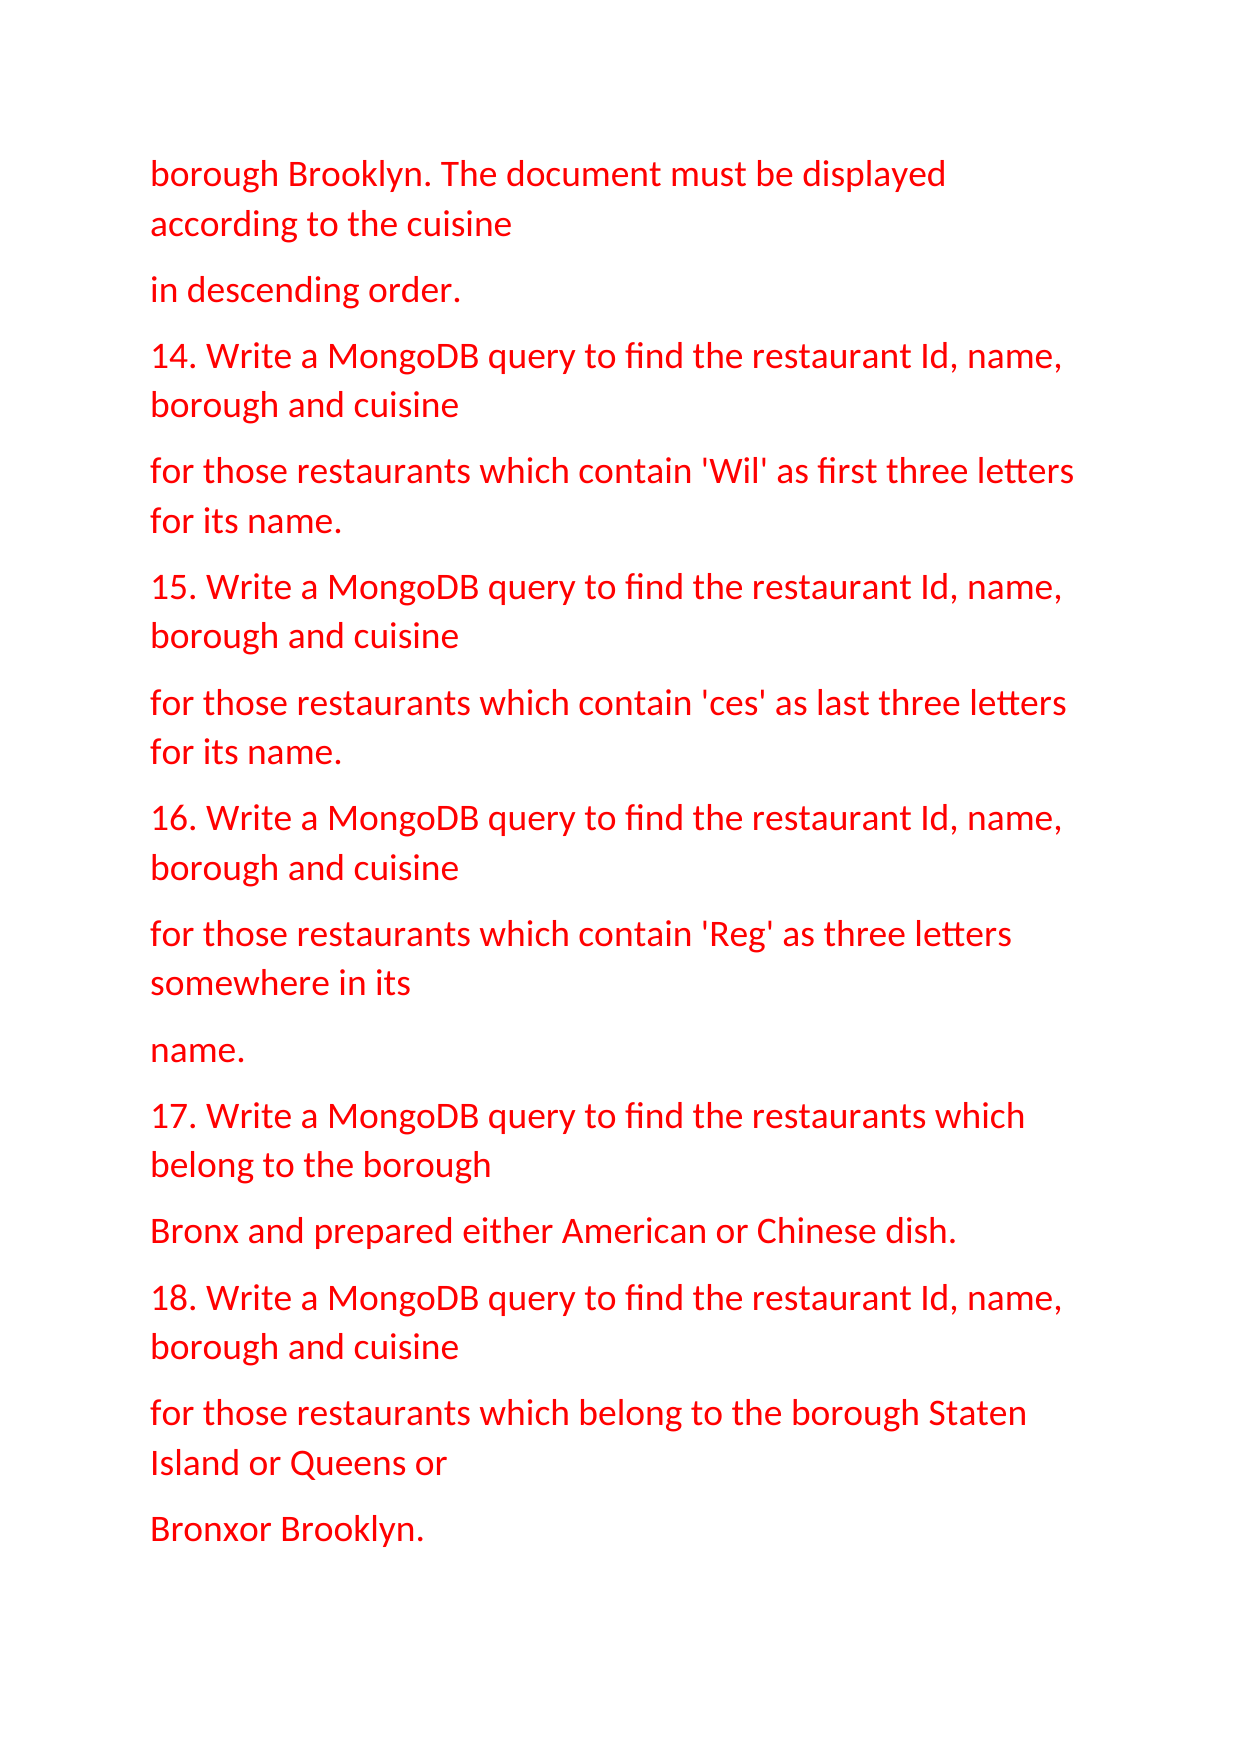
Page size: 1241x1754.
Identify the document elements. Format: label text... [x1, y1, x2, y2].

text for those restaurants which belong to the borough Staten Island or Queens or [150, 1389, 1090, 1484]
text name. [150, 1026, 1090, 1071]
text borough Brooklyn. The document must be displayed according to the cuisine [150, 150, 1090, 245]
text Bronxor Brooklyn. [150, 1505, 1090, 1551]
text for those restaurants which contain 'Reg' as three letters somewhere in its [150, 910, 1090, 1005]
text 17. Write a MongoDB query to find the restaurants which belong to the borough [150, 1092, 1090, 1187]
text for those restaurants which contain 'Wil' as first three letters for its name. [150, 447, 1090, 543]
text 15. Write a MongoDB query to find the restaurant Id, name, borough and cuisine [150, 563, 1090, 658]
text 14. Write a MongoDB query to find the restaurant Id, name, borough and cuisine [150, 332, 1090, 427]
text for those restaurants which contain 'ces' as last three letters for its name. [150, 679, 1090, 774]
text 16. Write a MongoDB query to find the restaurant Id, name, borough and cuisine [150, 794, 1090, 889]
text 18. Write a MongoDB query to find the restaurant Id, name, borough and cuisine [150, 1273, 1090, 1369]
text Bronx and prepared either American or Chinese dish. [150, 1207, 1090, 1253]
text in descending order. [150, 266, 1090, 311]
